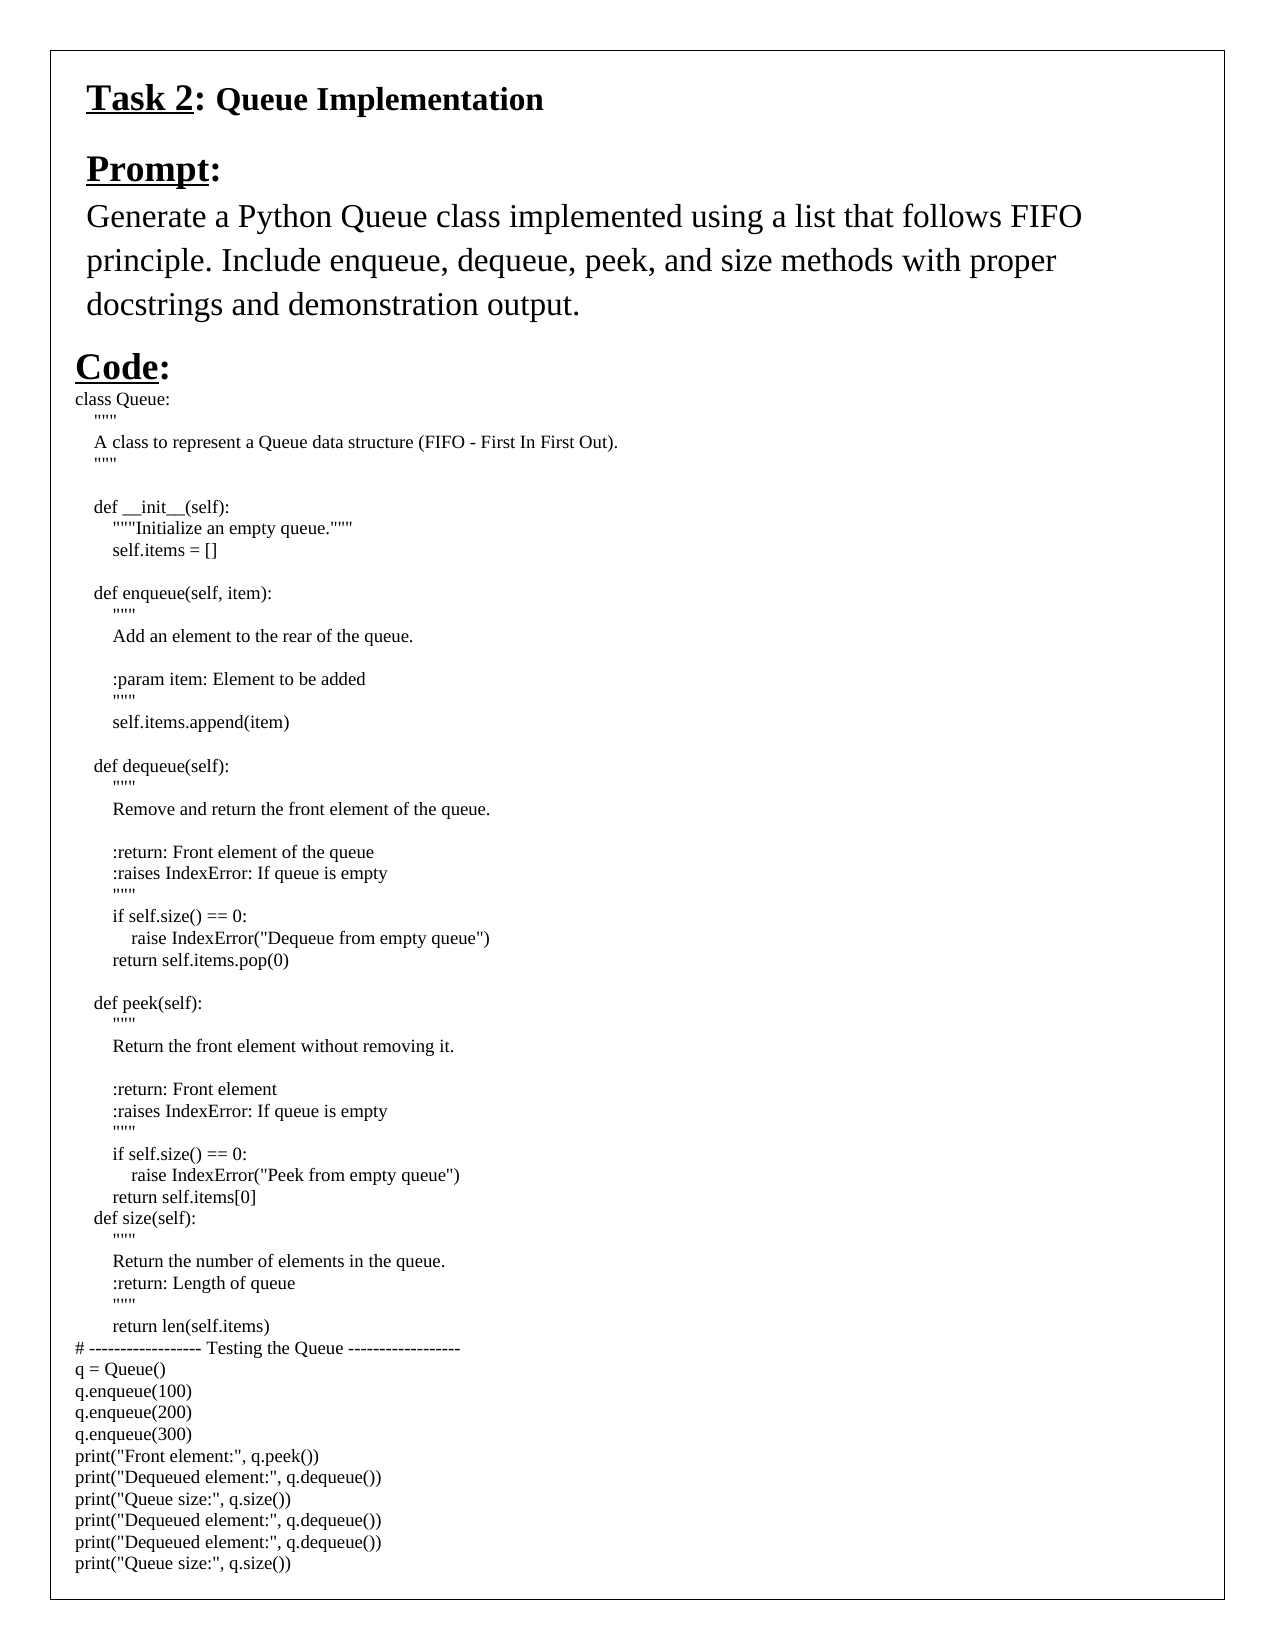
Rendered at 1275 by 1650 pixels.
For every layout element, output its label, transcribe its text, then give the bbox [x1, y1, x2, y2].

text print("Dequeued element:", q.dequeue()) [75, 1531, 1200, 1552]
text print("Dequeued element:", q.dequeue()) [75, 1466, 1200, 1488]
text print("Front element:", q.peek()) [75, 1444, 1200, 1466]
text print("Queue size:", q.size()) [75, 1552, 1200, 1574]
text def dequeue(self): [75, 754, 1200, 776]
text return len(self.items) [75, 1315, 1200, 1337]
text """ [75, 603, 1200, 625]
text # ------------------ Testing the Queue ------------------ [75, 1337, 1200, 1358]
text """ [75, 884, 1200, 905]
text :raises IndexError: If queue is empty [75, 1099, 1200, 1121]
text print("Dequeued element:", q.dequeue()) [75, 1509, 1200, 1531]
text print("Queue size:", q.size()) [75, 1488, 1200, 1509]
text def __init__(self): [75, 496, 1200, 517]
text Add an element to the rear of the queue. [75, 625, 1200, 647]
text return self.items[0] [75, 1186, 1200, 1207]
text :return: Length of queue [75, 1272, 1200, 1293]
text Code: [75, 345, 1200, 388]
text :return: Front element [75, 1078, 1200, 1099]
text def enqueue(self, item): [75, 582, 1200, 603]
text self.items.append(item) [75, 711, 1200, 733]
text self.items = [] [75, 539, 1200, 560]
text """Initialize an empty queue.""" [75, 517, 1200, 539]
text class Queue: [75, 388, 1200, 409]
text A class to represent a Queue data structure (FIFO - First In First Out). [75, 431, 1200, 453]
text :raises IndexError: If queue is empty [75, 862, 1200, 884]
text q.enqueue(300) [75, 1423, 1200, 1444]
text if self.size() == 0: [75, 1143, 1200, 1164]
text """ [75, 690, 1200, 711]
text """ [75, 453, 1200, 474]
text :return: Front element of the queue [75, 841, 1200, 862]
text def size(self): [75, 1207, 1200, 1229]
text raise IndexError("Peek from empty queue") [75, 1164, 1200, 1186]
text raise IndexError("Dequeue from empty queue") [75, 927, 1200, 948]
text q = Queue() [75, 1358, 1200, 1380]
text """ [75, 1121, 1200, 1143]
text """ [75, 776, 1200, 798]
text """ [75, 1013, 1200, 1035]
text Return the front element without removing it. [75, 1035, 1200, 1056]
text return self.items.pop(0) [75, 948, 1200, 970]
text Task 2: Queue Implementation [86, 75, 1200, 118]
text Remove and return the front element of the queue. [75, 798, 1200, 819]
text """ [75, 1229, 1200, 1250]
text Prompt: [86, 147, 1200, 190]
text """ [75, 409, 1200, 431]
text def peek(self): [75, 992, 1200, 1013]
text """ [75, 1293, 1200, 1315]
text if self.size() == 0: [75, 905, 1200, 927]
text :param item: Element to be added [75, 668, 1200, 690]
text q.enqueue(100) [75, 1380, 1200, 1401]
text Return the number of elements in the queue. [75, 1250, 1200, 1272]
text Generate a Python Queue class implemented using a list that follows FIFO principle. Include enqueue, dequeue, peek, and size methods with proper docstrings and demonstration output. [86, 196, 1200, 323]
text q.enqueue(200) [75, 1401, 1200, 1423]
